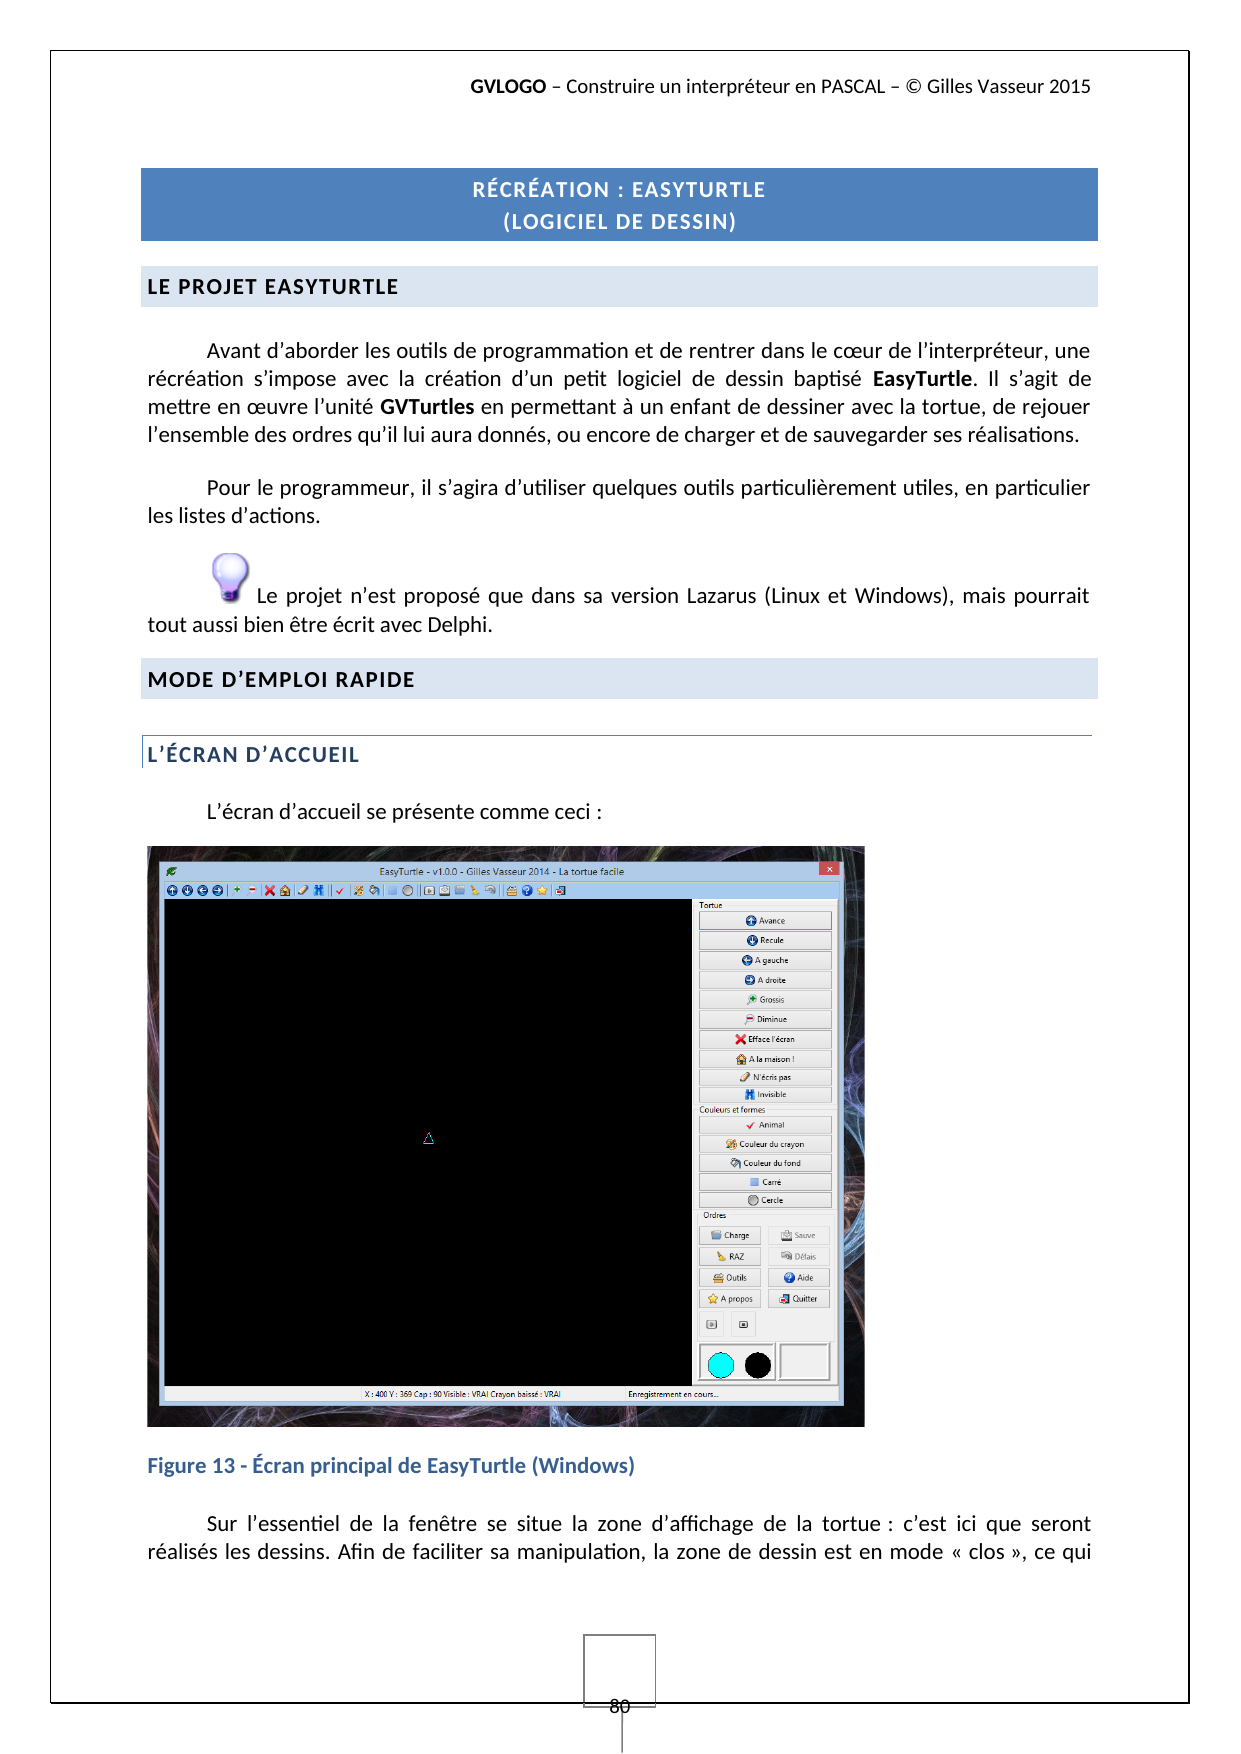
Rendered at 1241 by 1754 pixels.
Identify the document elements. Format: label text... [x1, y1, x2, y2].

picture [147, 846, 865, 1427]
text Avant d’aborder les outils de programmation et de rentrer dans le cœur de l’interpréteur, une récréation s’impose avec la création d’un petit logiciel de dessin baptisé EasyTurtle. Il s’agit de mettre en œuvre l’unité GVTurtles en permettant à un enfant de dessiner avec la tortue, de rejouer l’ensemble des ordres qu’il lui aura donnés, ou encore de charger et de sauvegarder ses réalisations. [147, 336, 1092, 448]
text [147, 1509, 1092, 1565]
subtitle L’écran d’accueil [143, 736, 1092, 768]
text Pour le programmeur, il s’agira d’utiliser quelques outils particulièrement utiles, en particulier les listes d’actions. [147, 473, 1092, 529]
text L’écran d’accueil se présente comme ceci : [147, 797, 1092, 825]
picture [206, 553, 257, 604]
subtitle Mode d’emploi rapide [148, 665, 1092, 693]
text Le projet n’est proposé que dans sa version Lazarus (Linux et Windows), mais pourrait tout aussi bien être écrit avec Delphi. [147, 554, 1092, 638]
subtitle Le projet EasyTurtle [148, 273, 1092, 300]
subtitle Récréation : EasyTurtle (logiciel de dessin) [148, 175, 1092, 235]
